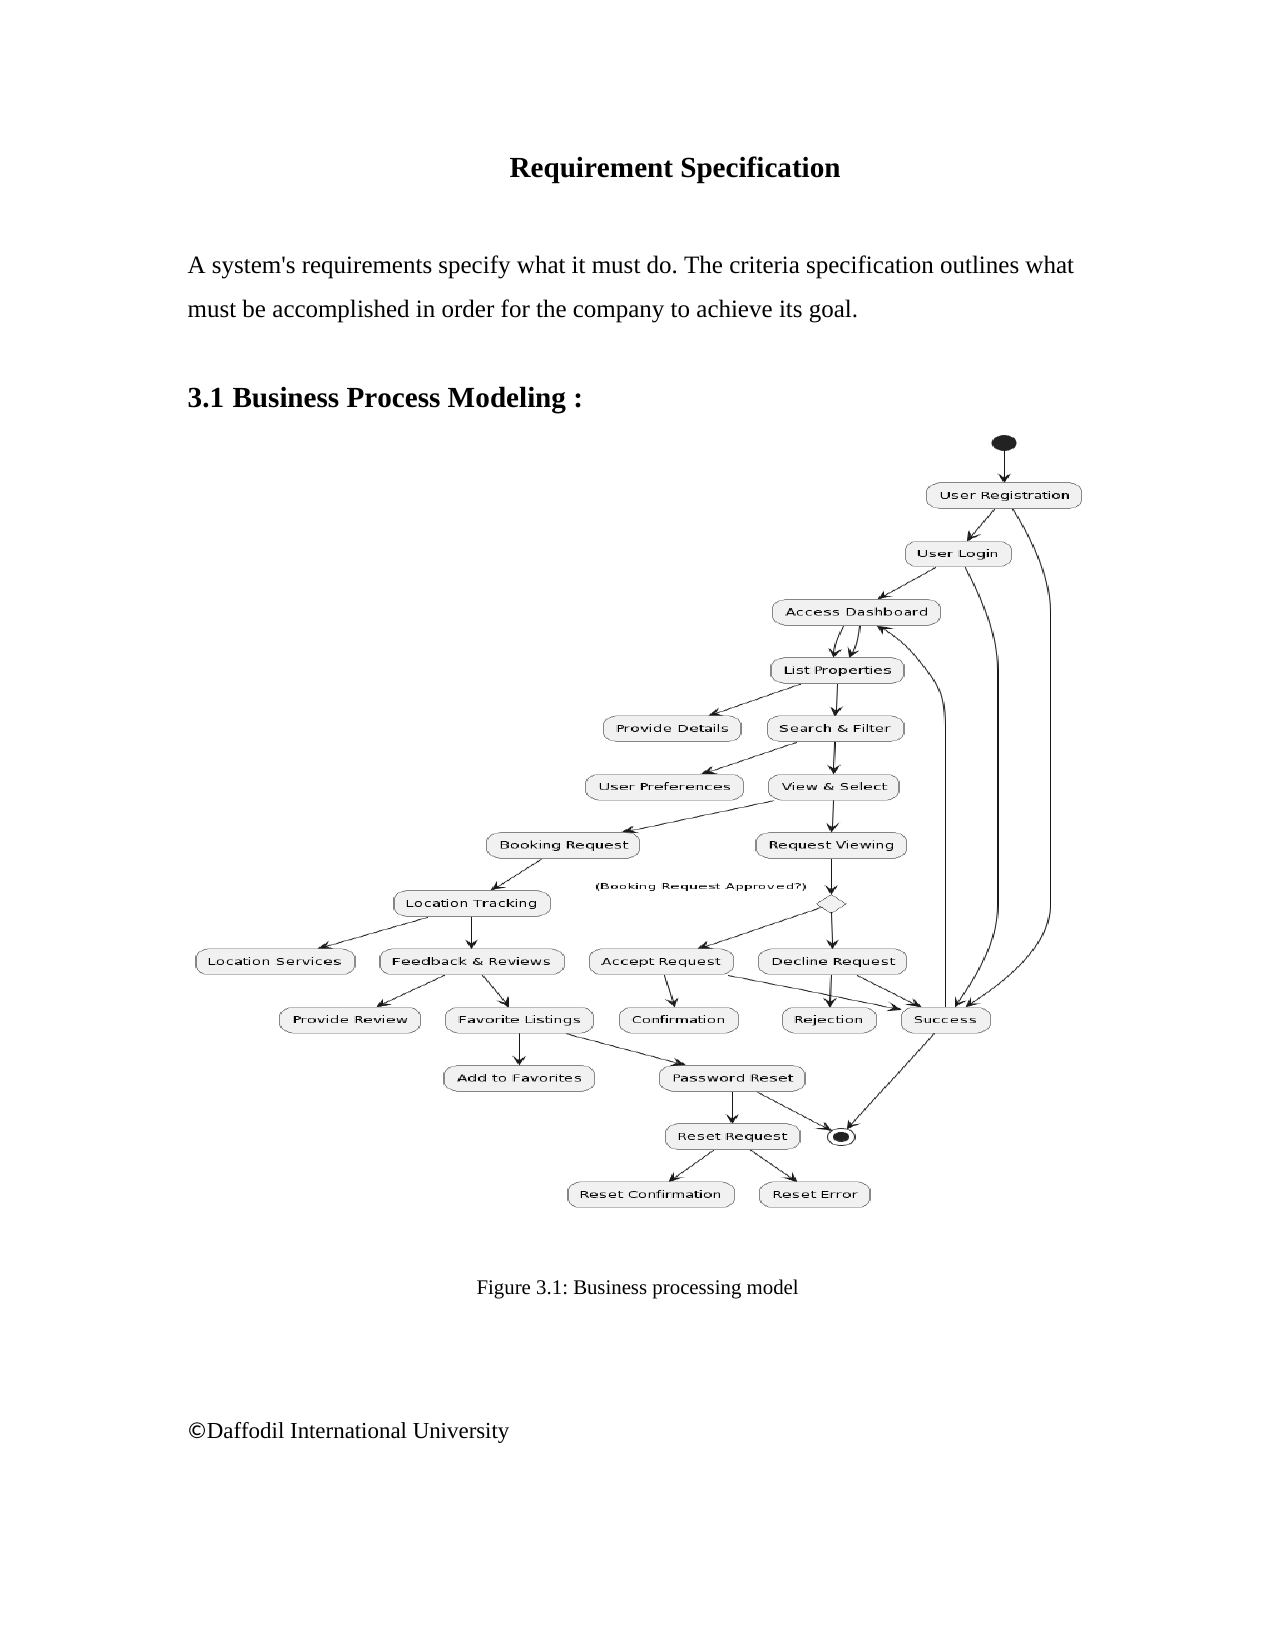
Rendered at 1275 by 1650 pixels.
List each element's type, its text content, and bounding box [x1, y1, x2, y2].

list Business Process Modeling : [187, 380, 1087, 413]
text must be accomplished in order for the company to achieve its goal. [187, 294, 1087, 322]
text A system's requirements specify what it must do. The criteria specification outlines what [187, 251, 1087, 279]
picture [187, 430, 1088, 1211]
list Requirement Specification [262, 150, 1087, 183]
text Figure 3.1: Business processing model [187, 1275, 1087, 1299]
